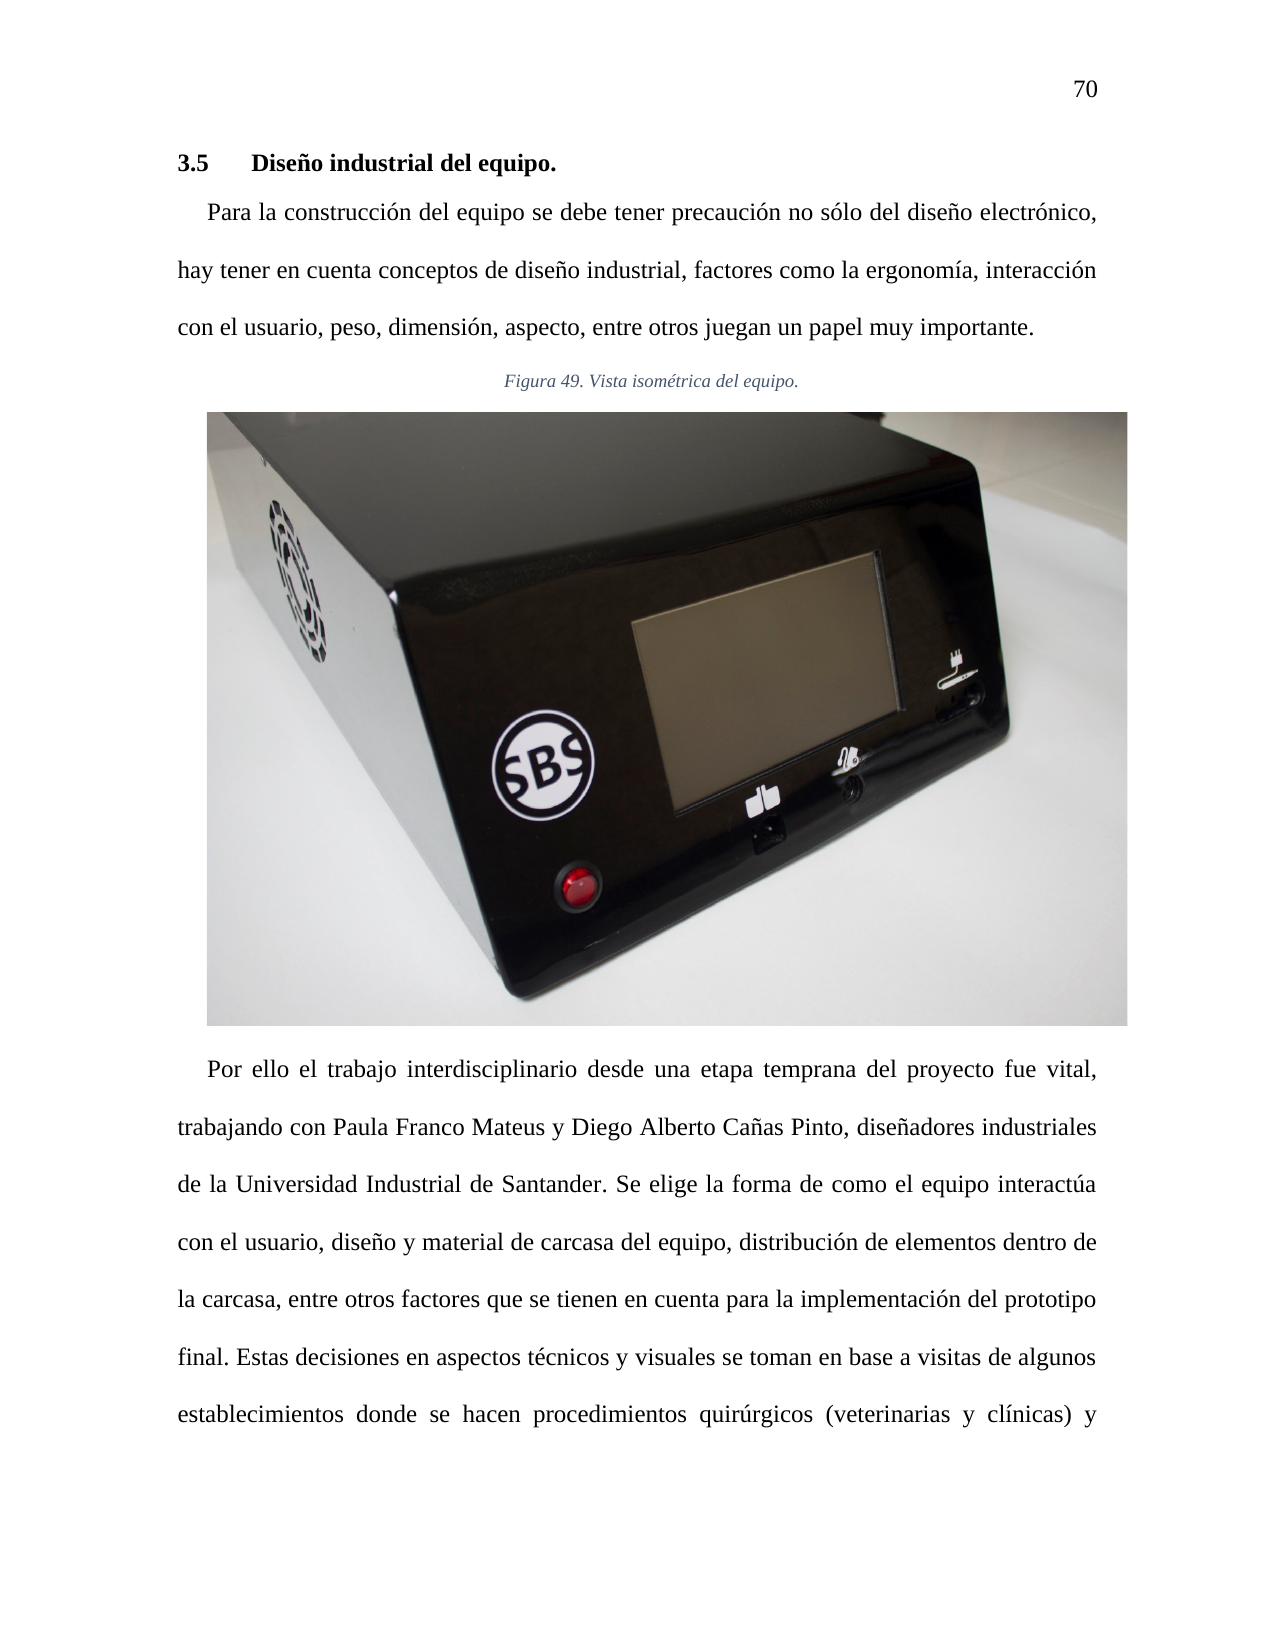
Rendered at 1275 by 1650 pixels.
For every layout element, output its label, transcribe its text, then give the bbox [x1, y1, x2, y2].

subtitle Diseño industrial del equipo. [177, 148, 1098, 176]
text Para la construcción del equipo se debe tener precaución no sólo del diseño electrónico, hay tener en cuenta conceptos de diseño industrial, factores como la ergonomía, interacción con el usuario, peso, dimensión, aspecto, entre otros juegan un papel muy importante. [177, 197, 1098, 341]
picture [206, 412, 1128, 1026]
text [177, 1054, 1098, 1428]
